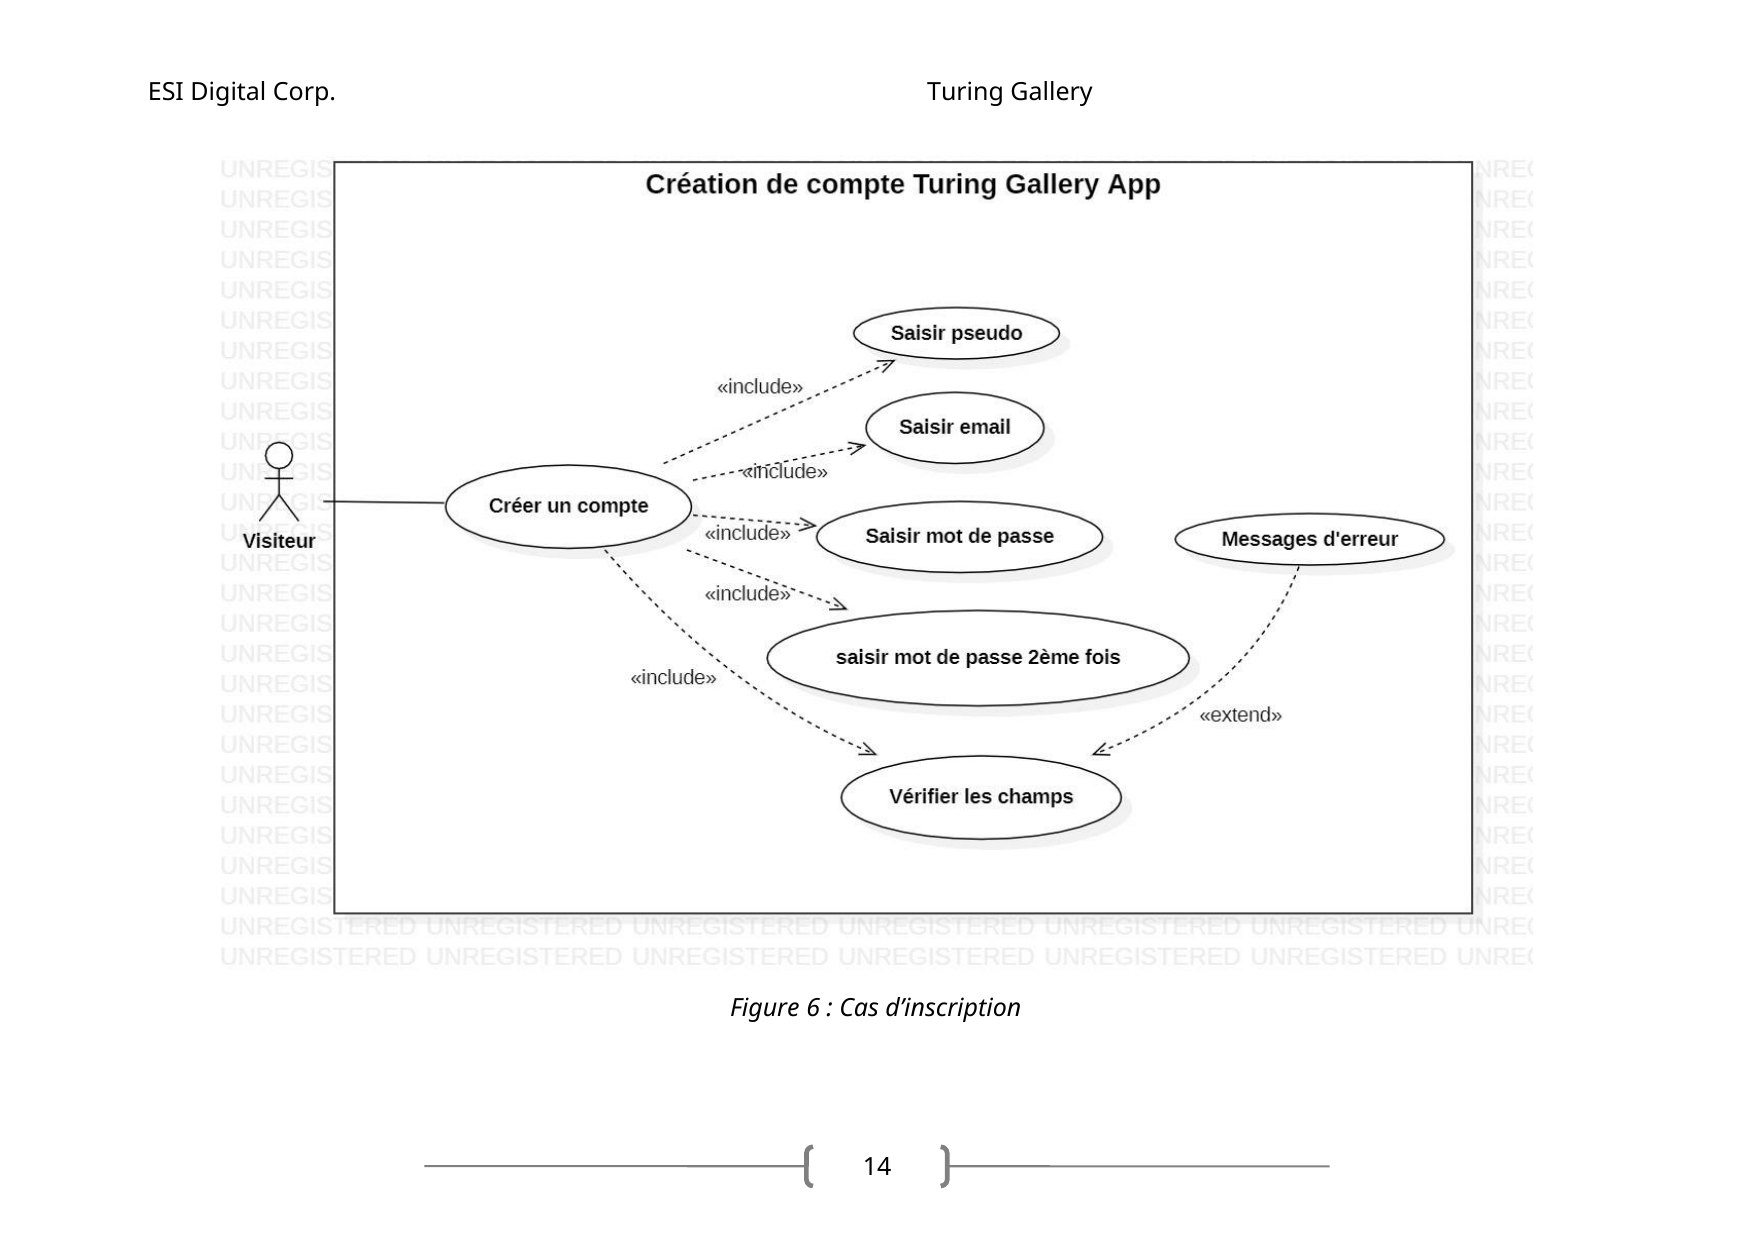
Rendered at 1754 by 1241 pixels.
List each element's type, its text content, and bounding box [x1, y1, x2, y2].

picture [220, 147, 1534, 974]
